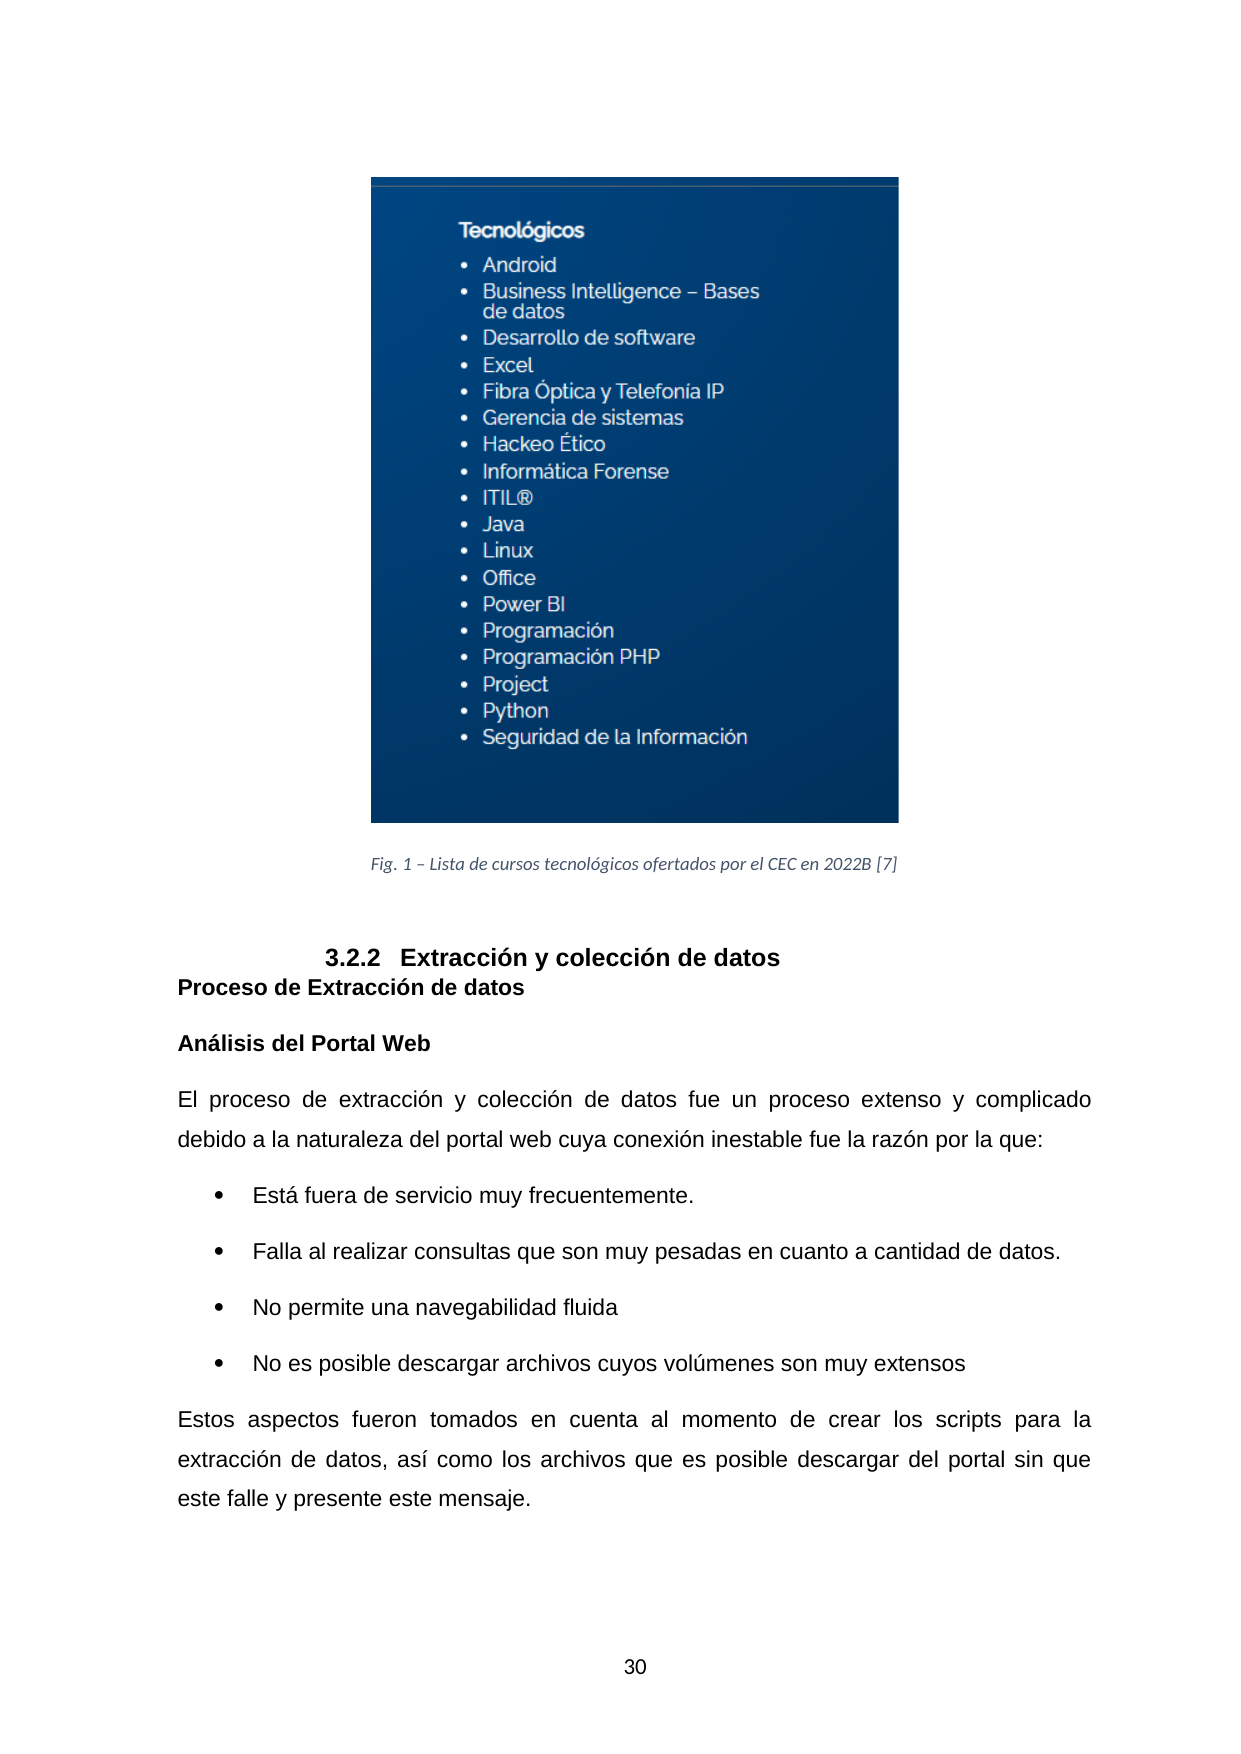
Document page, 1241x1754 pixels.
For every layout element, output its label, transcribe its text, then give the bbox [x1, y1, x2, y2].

text Extracción y colección de datos [325, 943, 1092, 971]
picture [371, 177, 899, 823]
text Análisis del Portal Web [177, 1030, 1092, 1056]
list Falla al realizar consultas que son muy pesadas en cuanto a cantidad de datos. [215, 1238, 1092, 1264]
list No es posible descargar archivos cuyos volúmenes son muy extensos [215, 1350, 1092, 1376]
text Estos aspectos fueron tomados en cuenta al momento de crear los scripts para la extracción de datos, así como los archivos que es posible descargar del portal sin que este falle y presente este mensaje. [177, 1406, 1092, 1512]
list No permite una navegabilidad fluida [215, 1294, 1092, 1320]
text El proceso de extracción y colección de datos fue un proceso extenso y complicado debido a la naturaleza del portal web cuya conexión inestable fue la razón por la que: [177, 1086, 1092, 1152]
text Fig. – Lista de cursos tecnológicos ofertados por el CEC en 2022B [177, 852, 1092, 875]
text Proceso de Extracción de datos [177, 974, 1092, 1000]
list Está fuera de servicio muy frecuentemente. [215, 1182, 1092, 1208]
